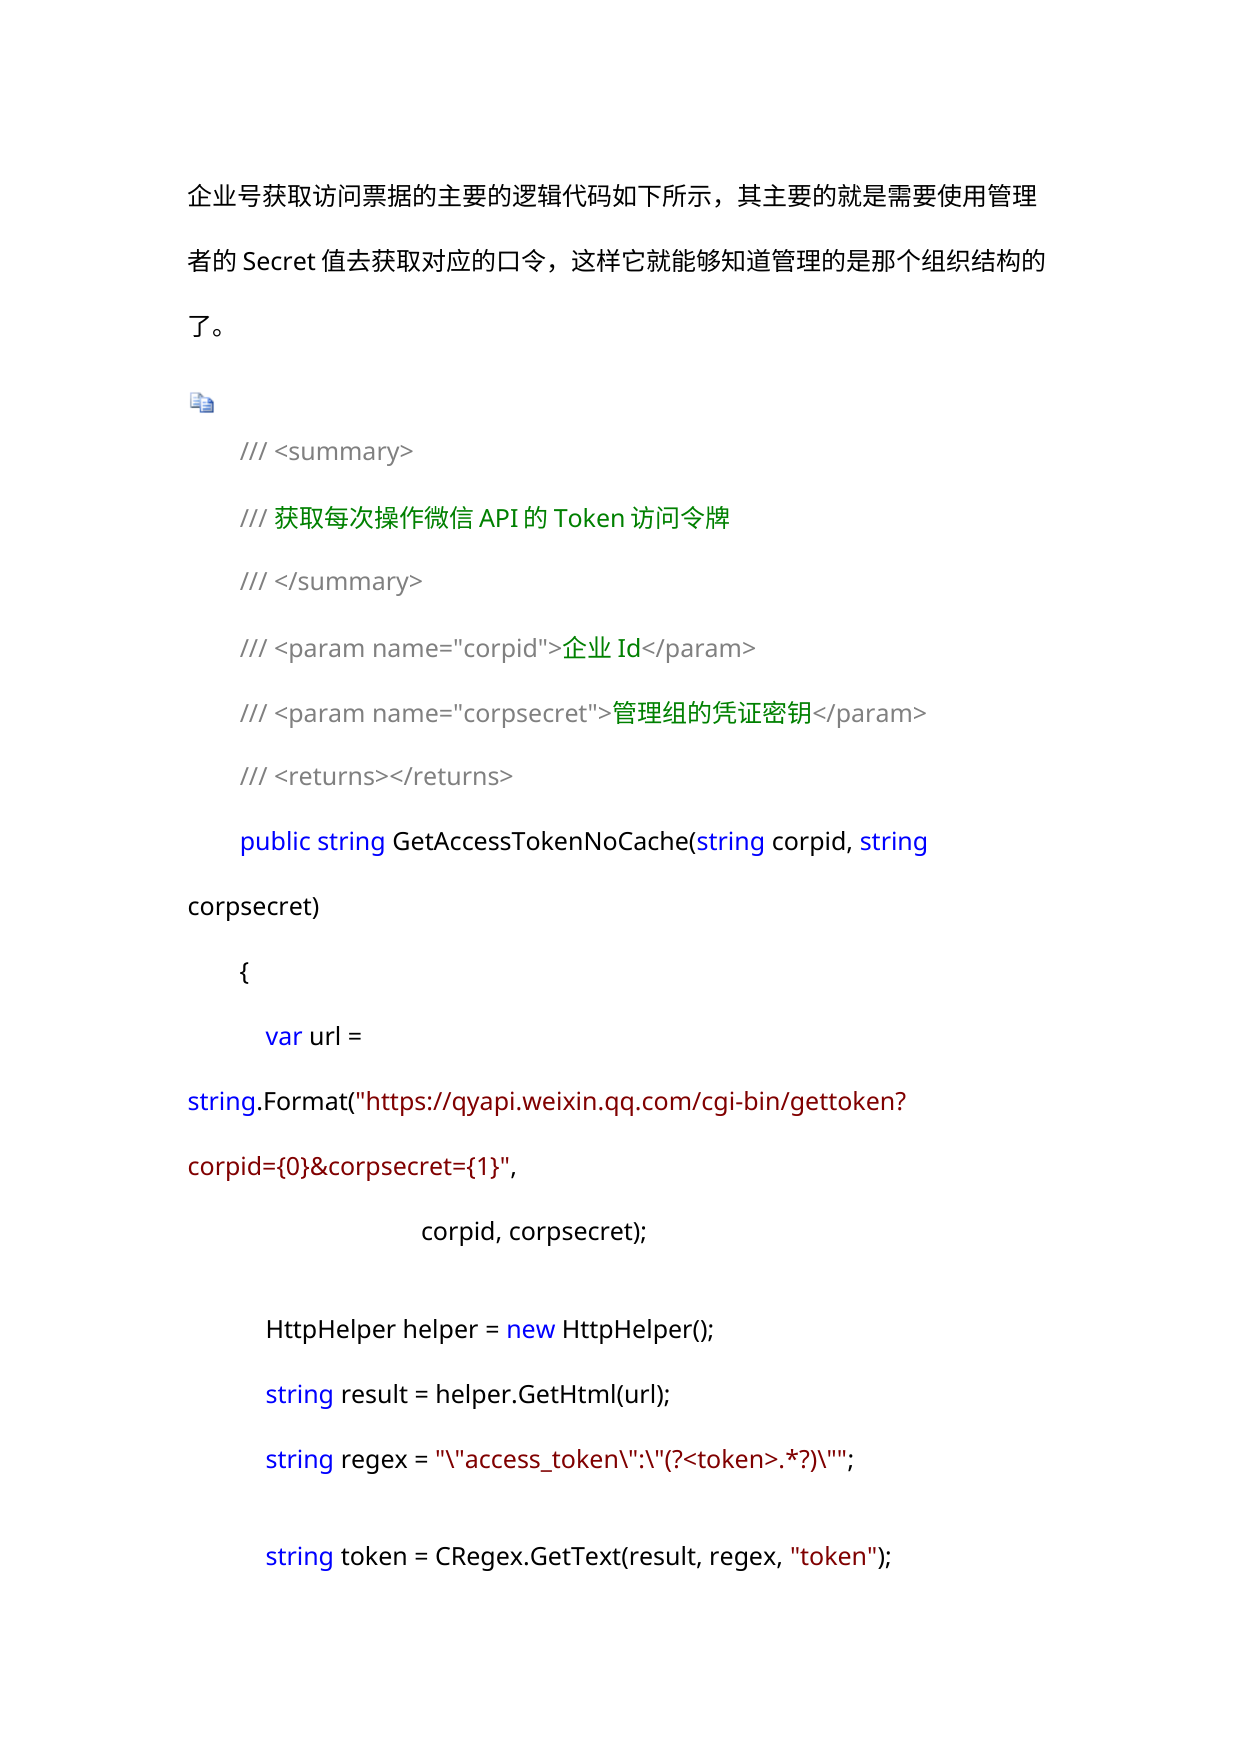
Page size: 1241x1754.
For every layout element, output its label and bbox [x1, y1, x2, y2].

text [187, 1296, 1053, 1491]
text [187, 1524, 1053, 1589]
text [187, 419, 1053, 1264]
picture [187, 386, 219, 418]
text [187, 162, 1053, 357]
